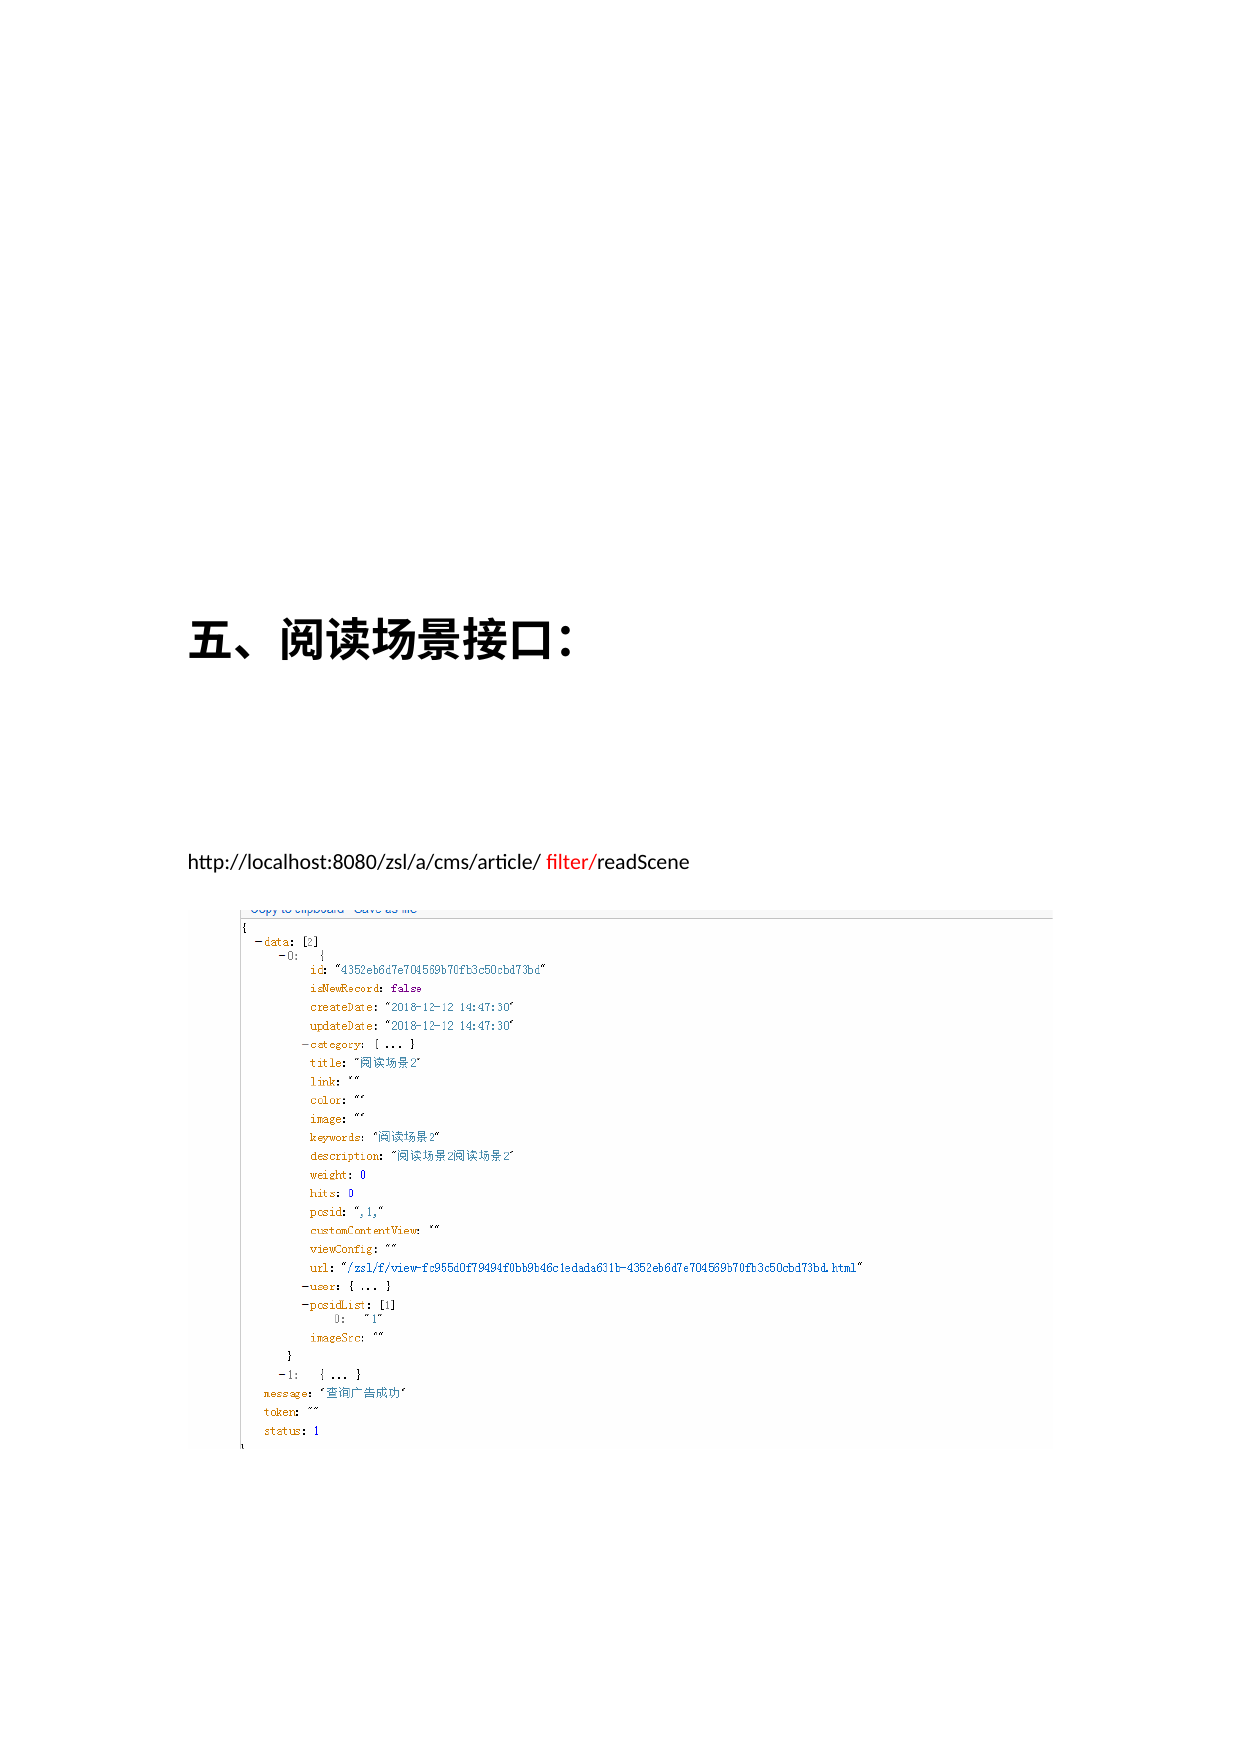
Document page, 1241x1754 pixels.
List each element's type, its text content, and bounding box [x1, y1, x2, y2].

subtitle 五、阅读场景接口： [187, 587, 1053, 685]
picture [187, 910, 1053, 1449]
text http://localhost:8080/zsl/a/cms/article/ filter/readScene [187, 845, 1053, 878]
